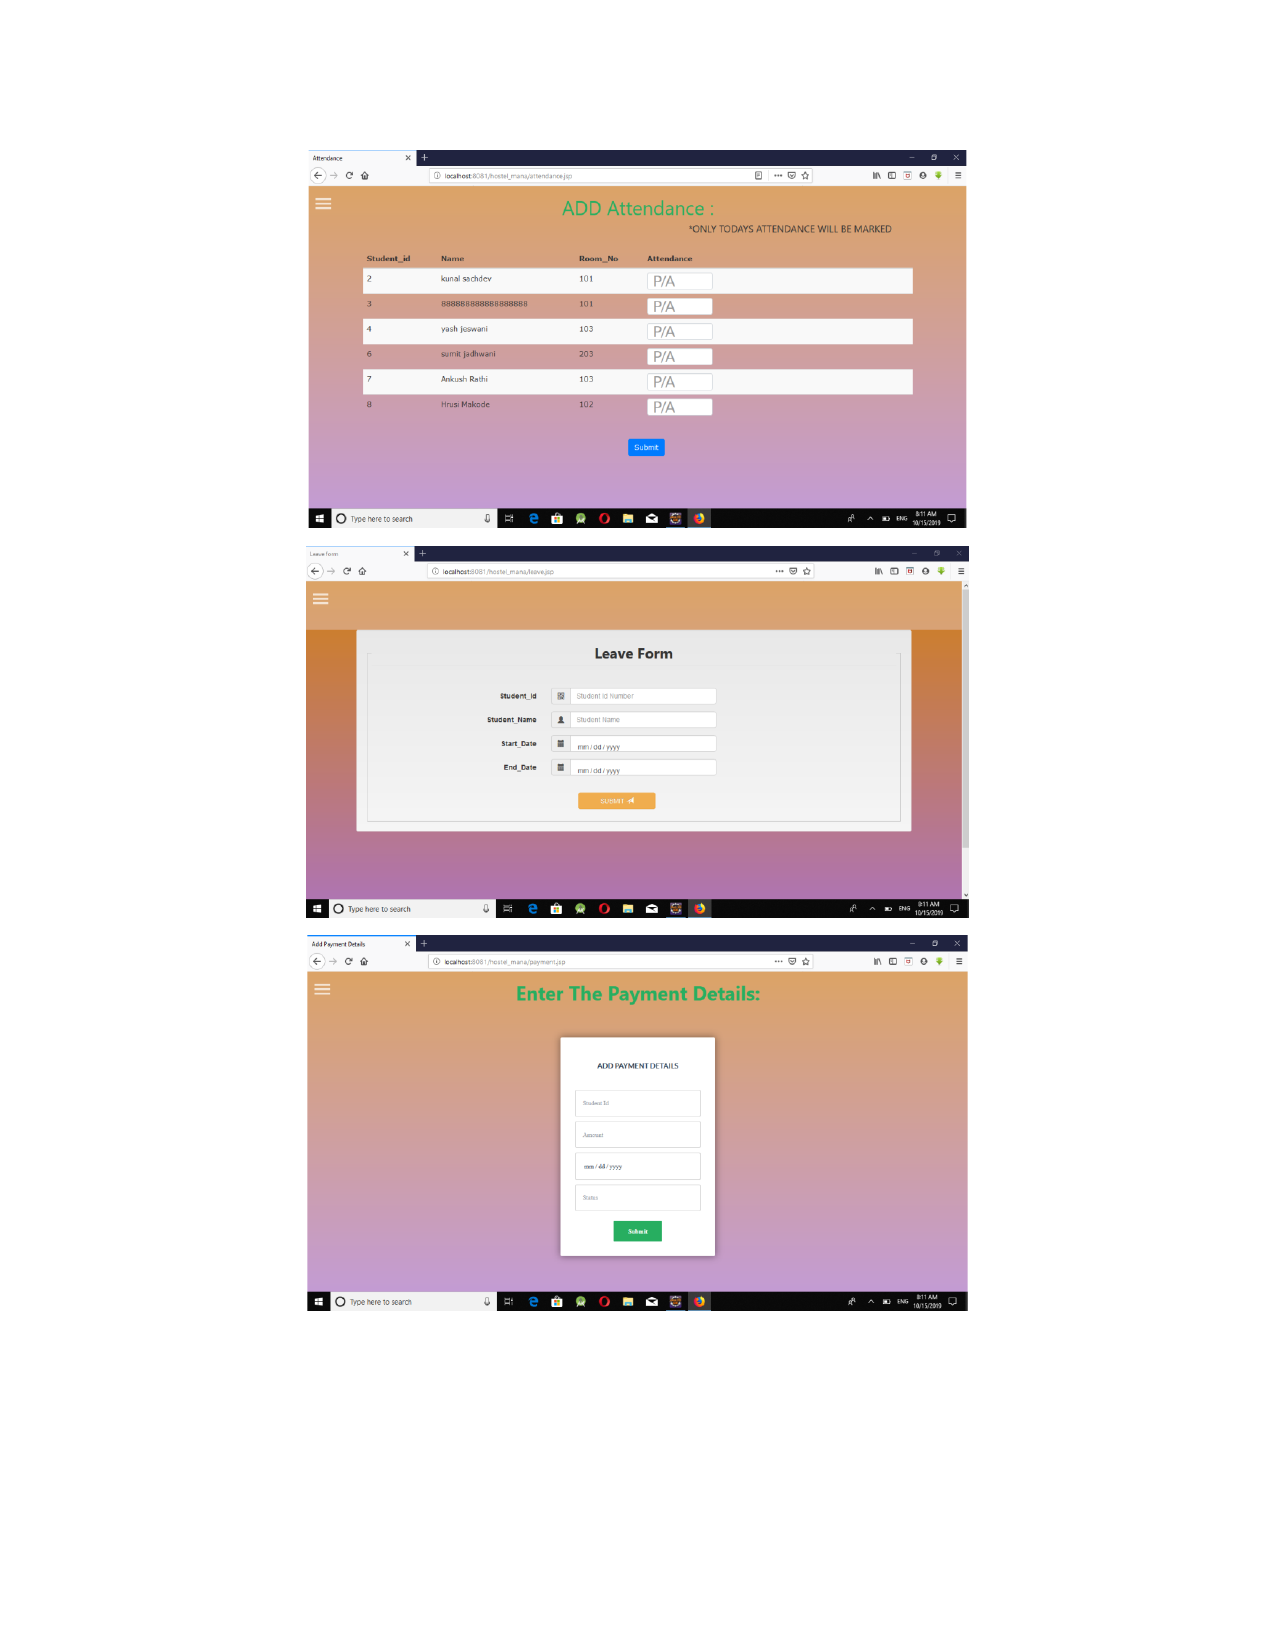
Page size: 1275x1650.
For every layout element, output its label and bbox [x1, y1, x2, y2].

picture [306, 546, 969, 918]
picture [307, 935, 968, 1311]
picture [308, 150, 967, 528]
